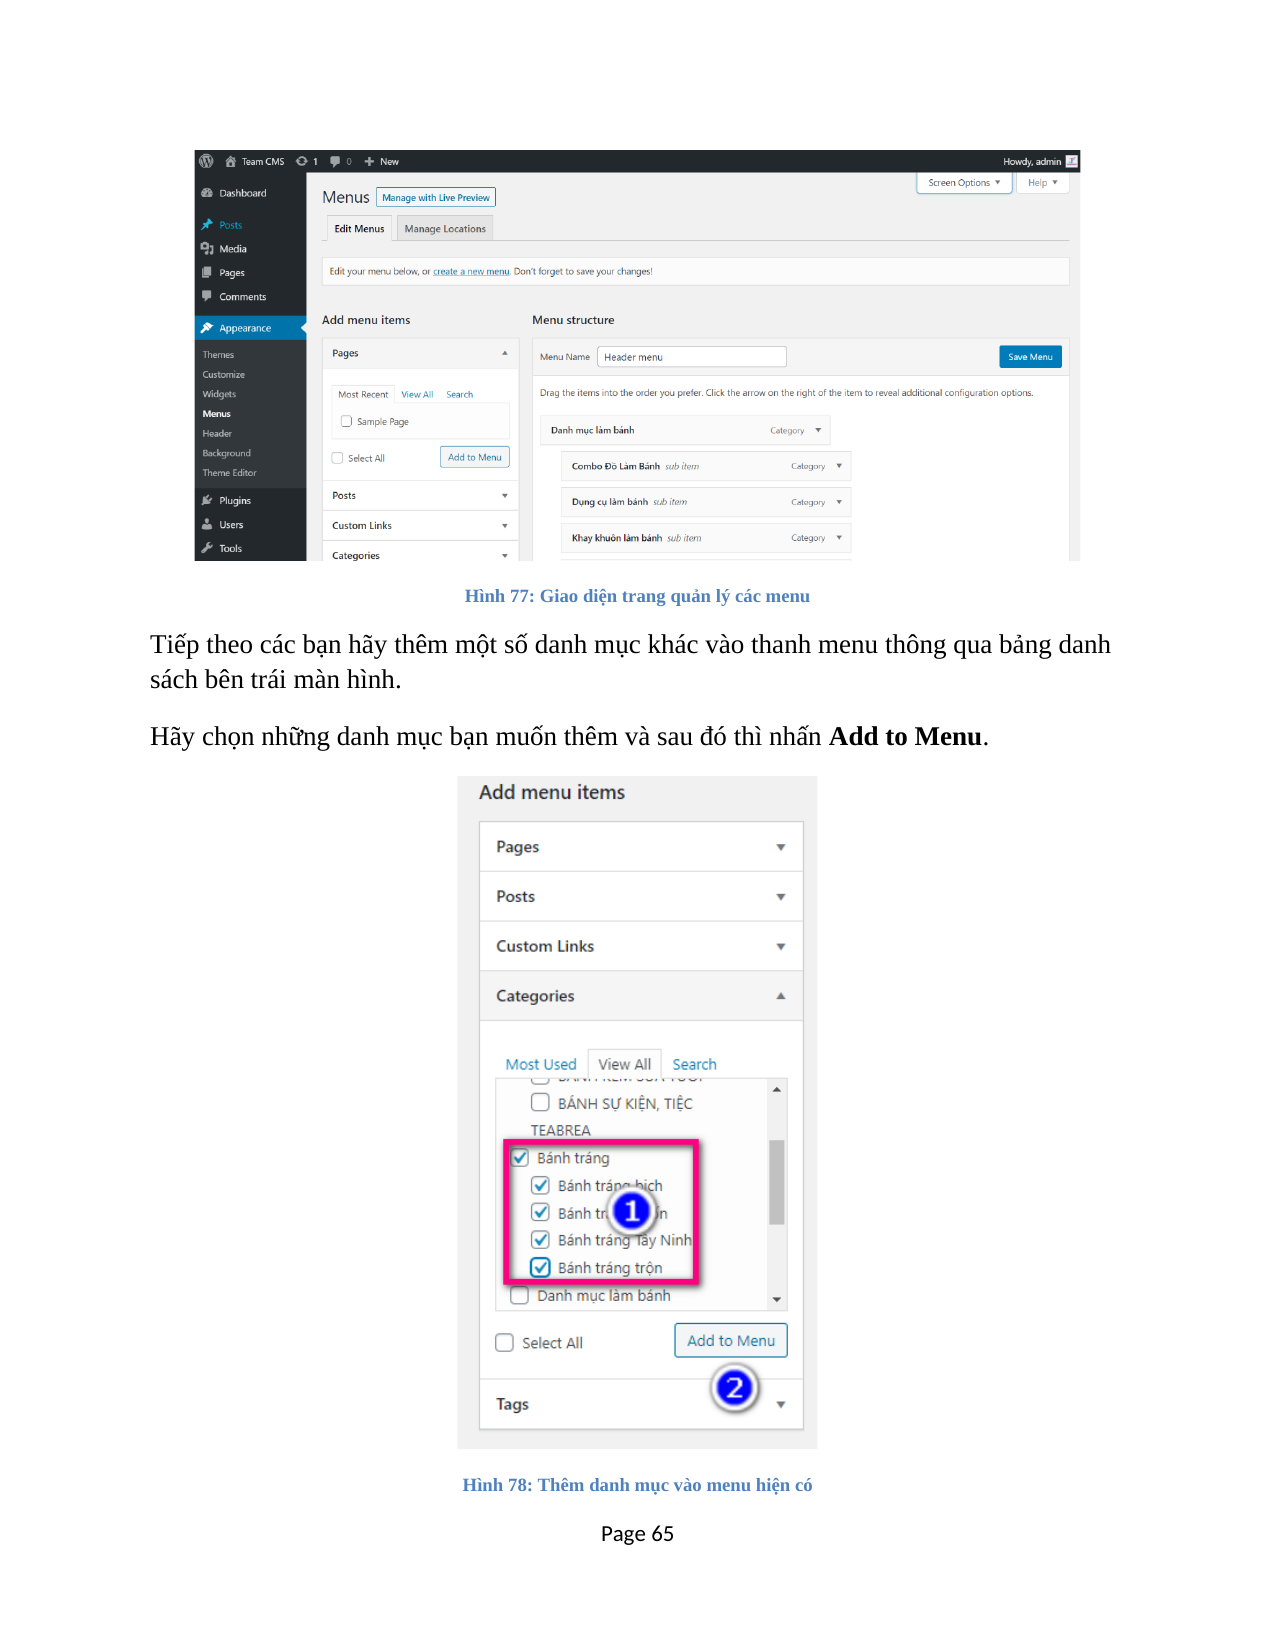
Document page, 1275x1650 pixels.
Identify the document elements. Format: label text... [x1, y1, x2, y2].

text Hình 78: Thêm danh mục vào menu hiện có [150, 1473, 1125, 1495]
text Tiếp theo các bạn hãy thêm một số danh mục khác vào thanh menu thông qua bảng danh sách bên trái màn hình. [150, 628, 1125, 694]
picture [457, 776, 818, 1449]
picture [194, 150, 1081, 561]
text Hình 77: Giao diện trang quản lý các menu [150, 585, 1125, 607]
picture [201, 323, 212, 332]
text Hãy chọn những danh mục bạn muốn thêm và sau đó thì nhấn Add to Menu. [150, 720, 1125, 751]
